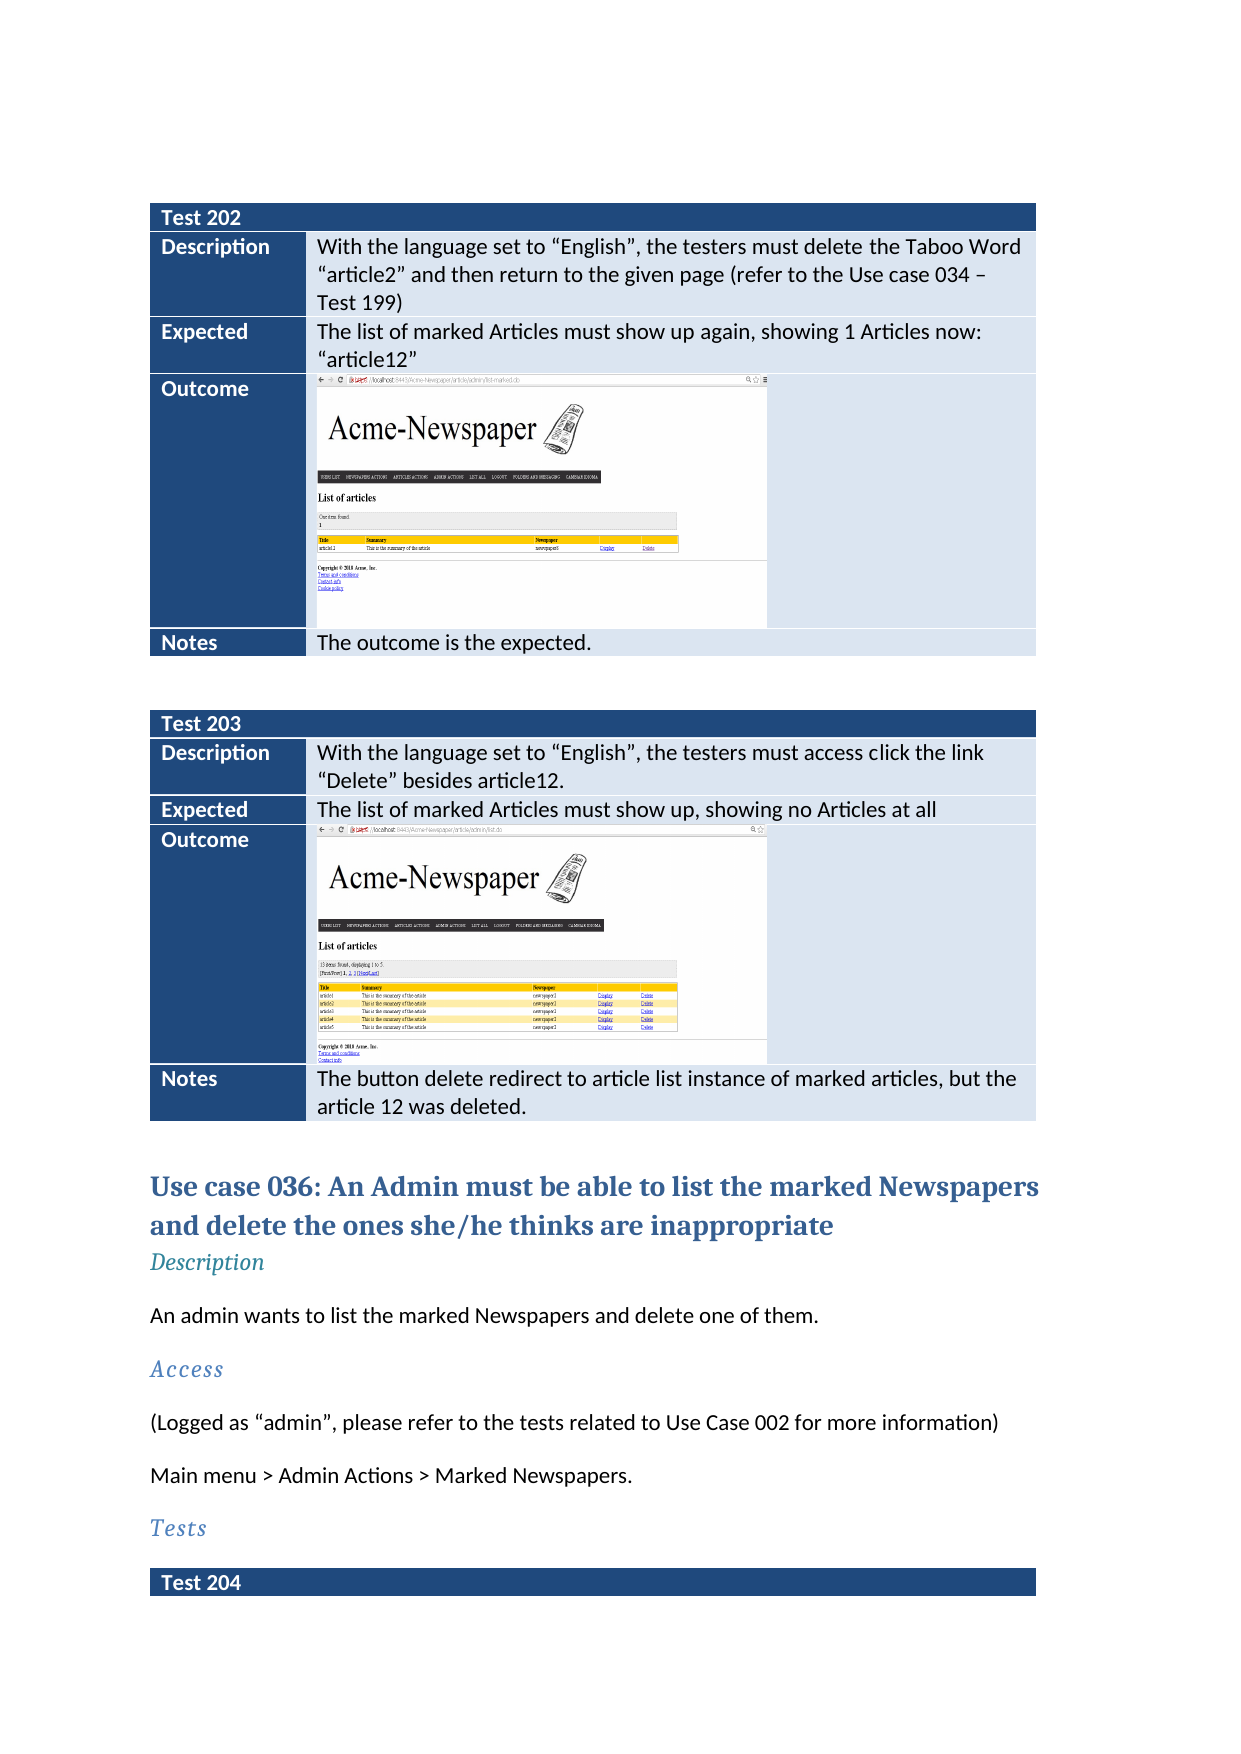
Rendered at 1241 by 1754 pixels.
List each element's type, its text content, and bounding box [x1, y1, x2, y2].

table_cell [306, 825, 316, 1063]
picture [316, 824, 767, 1064]
table_cell Expected [150, 796, 306, 824]
table_cell The list of marked Articles must show up again, showing 1 Articles now: “article12” [306, 317, 1036, 373]
text An admin wants to list the marked Newspapers and delete one of them. [150, 1301, 1090, 1329]
text Main menu > Admin Actions > Marked Newspapers. [150, 1461, 1090, 1489]
table_header Test 202 [150, 203, 1036, 231]
table_cell [767, 825, 1036, 1063]
table_cell With the language set to “English”, the testers must access click the link “Delete” besides article12. [306, 739, 1036, 794]
picture [316, 374, 767, 628]
table_cell Outcome [150, 374, 306, 627]
table_cell Description [150, 232, 306, 316]
table_cell The button delete redirect to article list instance of marked articles, but the article 12 was deleted. [306, 1065, 1036, 1121]
subtitle Use case 036: An Admin must be able to list the marked Newspapers and delete the ones she/he thinks are inappropriate [150, 1171, 1090, 1243]
table_header Test 203 [150, 710, 1036, 737]
table_cell Expected [150, 317, 306, 373]
subtitle Access [150, 1354, 1090, 1383]
text (Logged as “admin”, please refer to the tests related to Use Case 002 for more information) [150, 1408, 1090, 1436]
table_cell [767, 374, 1036, 627]
table_header Test 204 [150, 1568, 1036, 1596]
table_cell With the language set to “English”, the testers must delete the Taboo Word “article2” and then return to the given page (refer to the Use case 034 – Test 199) [306, 232, 1036, 316]
table_cell Notes [150, 629, 306, 656]
text Description [150, 1248, 1090, 1276]
subtitle Tests [150, 1514, 1090, 1543]
table_cell Description [150, 739, 306, 794]
table_cell The outcome is the expected. [306, 629, 1036, 656]
table_cell Outcome [150, 825, 306, 1063]
table_cell [306, 374, 316, 627]
table_cell Notes [150, 1065, 306, 1121]
table_cell The list of marked Articles must show up, showing no Articles at all [306, 796, 1036, 824]
